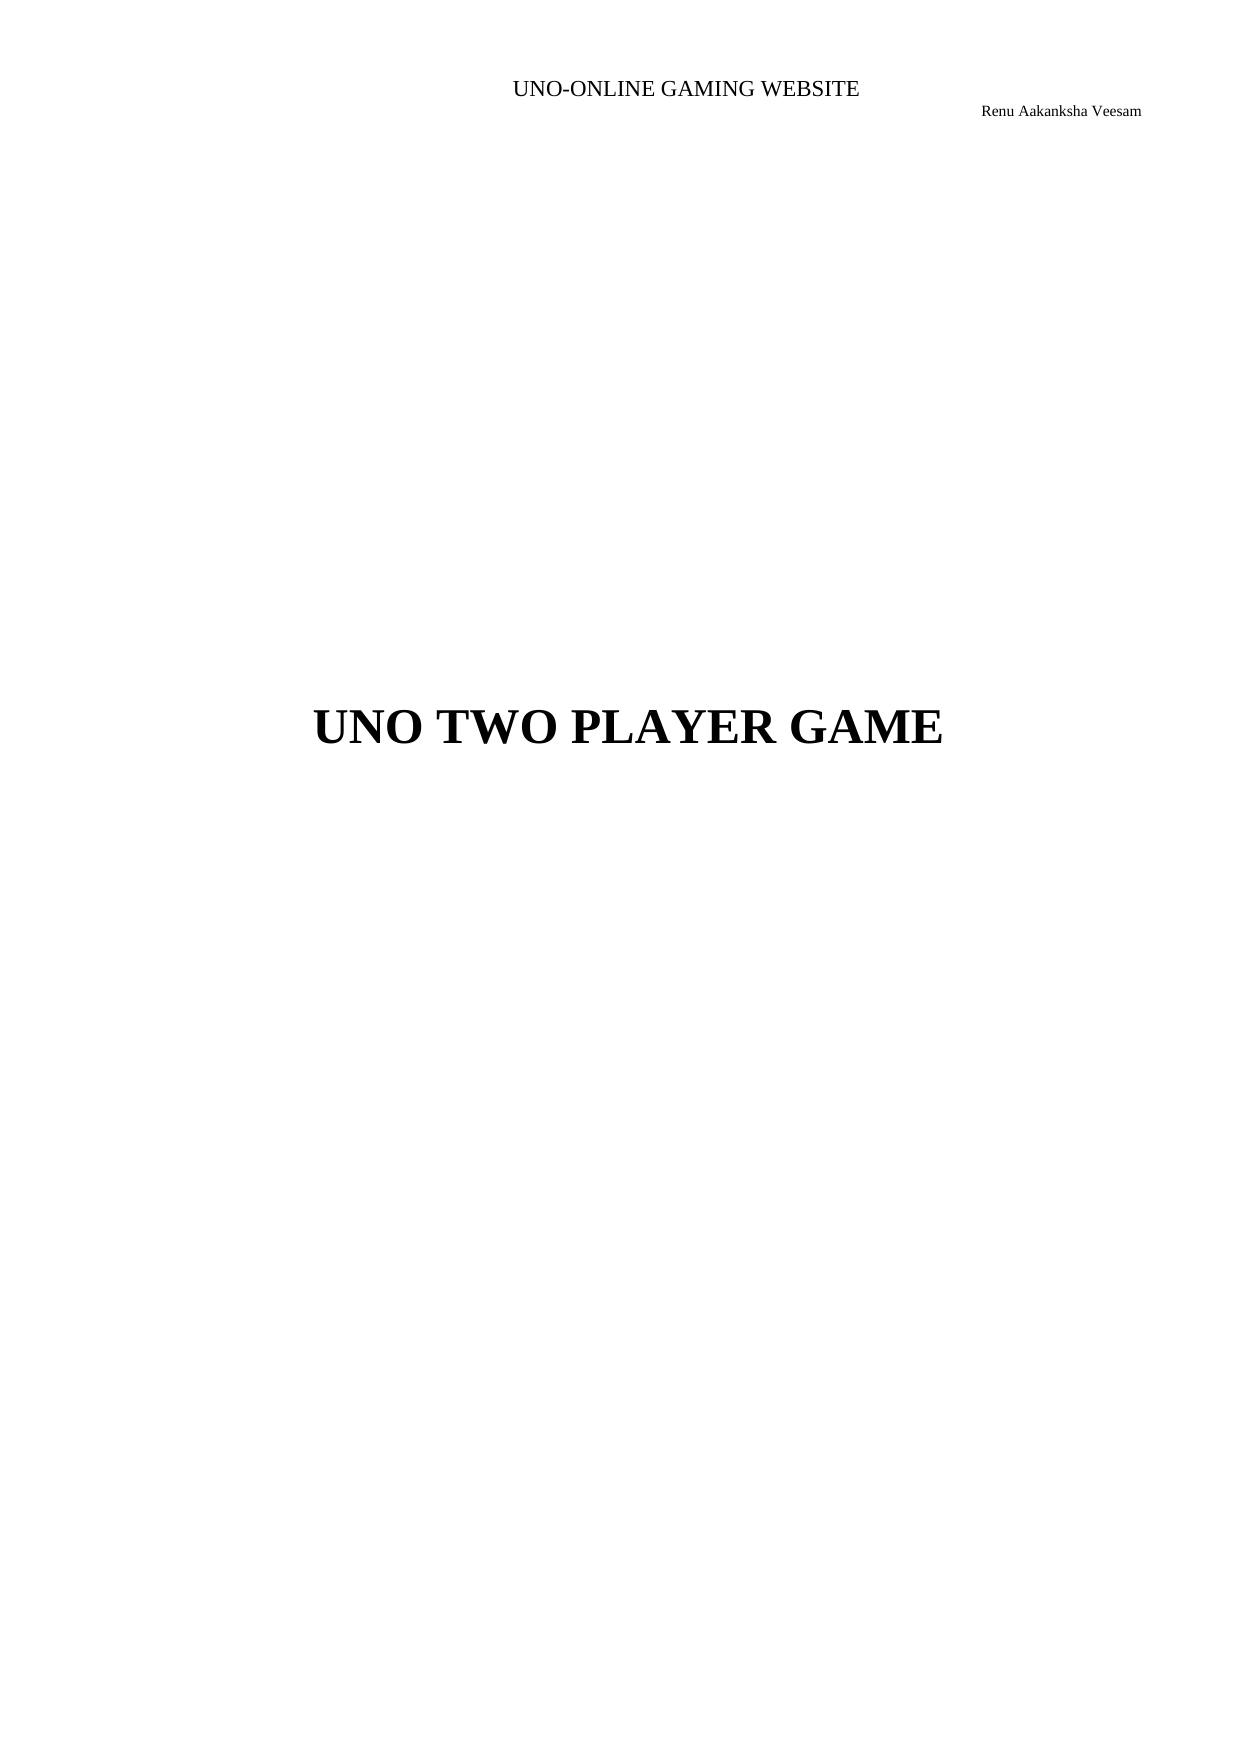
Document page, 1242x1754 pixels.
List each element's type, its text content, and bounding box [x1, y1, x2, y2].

subtitle UNO TWO PLAYER GAME [175, 697, 976, 754]
